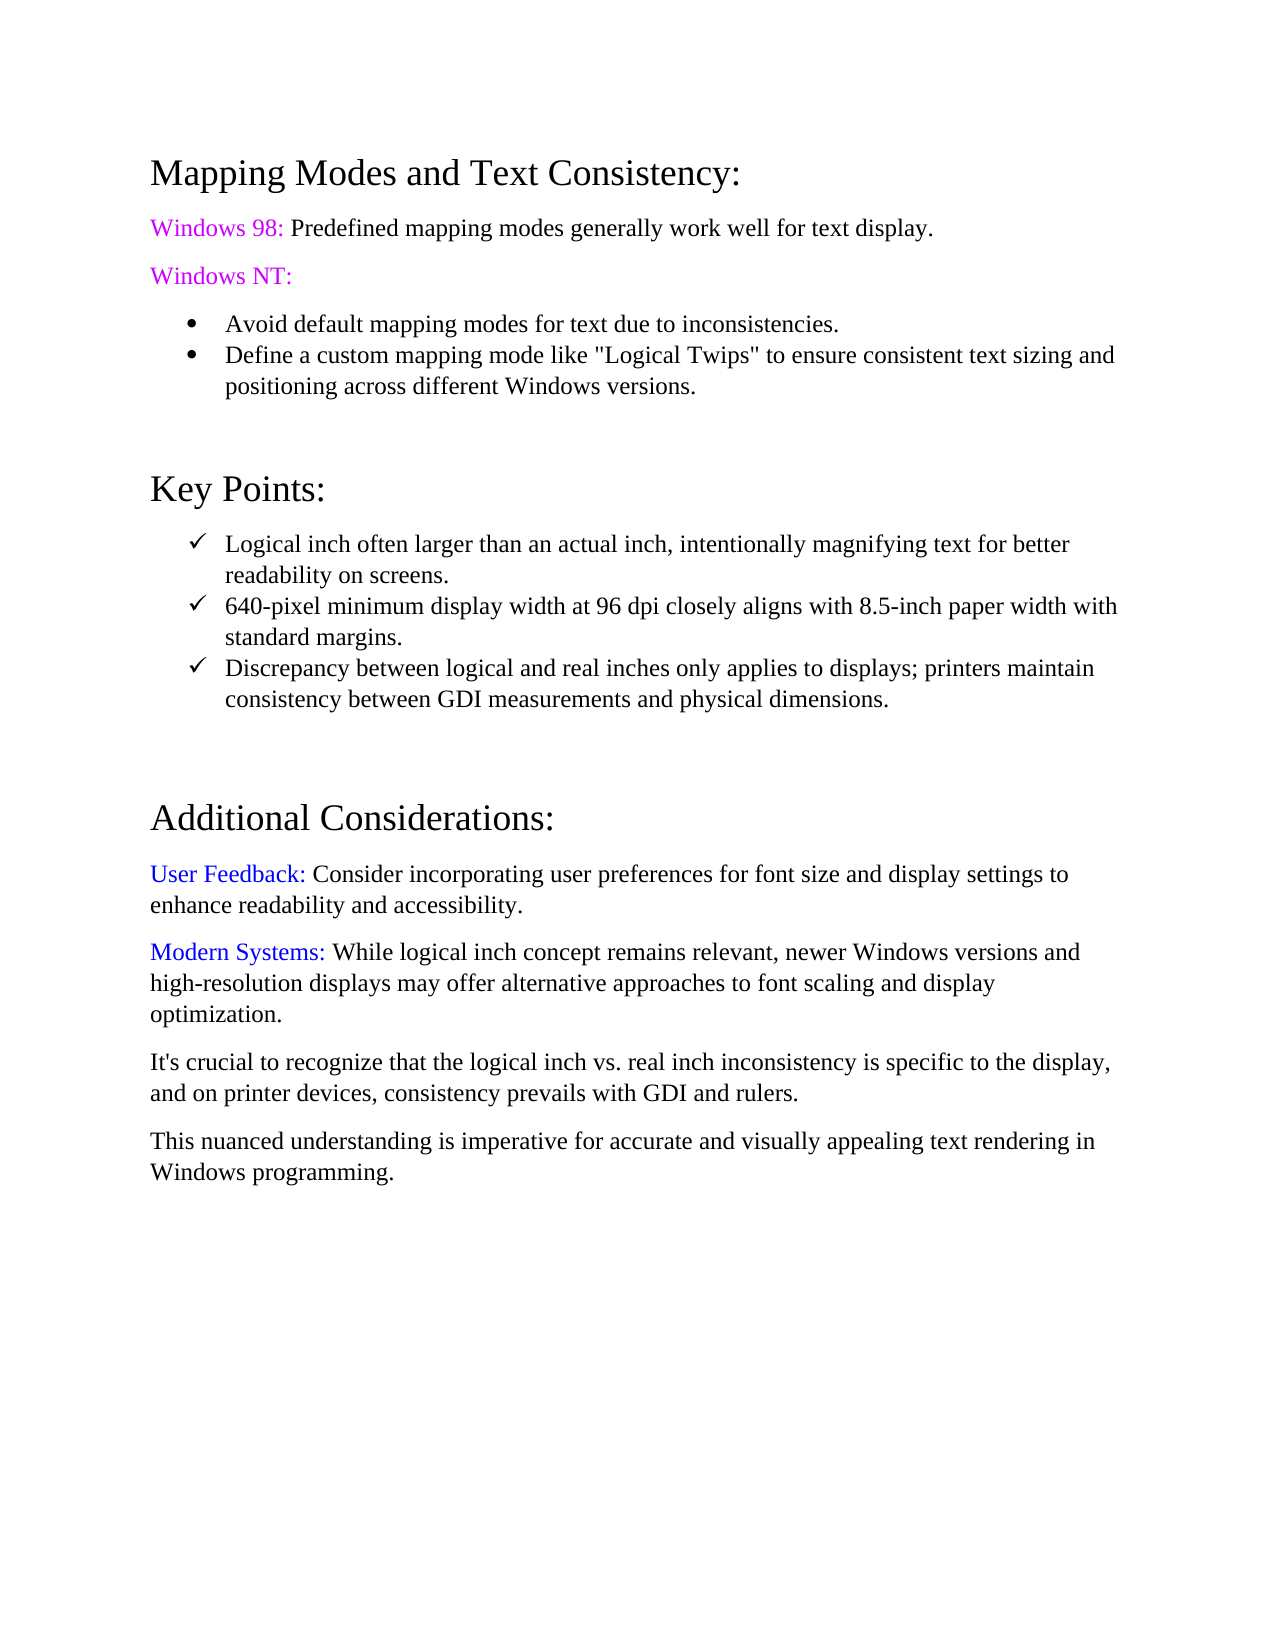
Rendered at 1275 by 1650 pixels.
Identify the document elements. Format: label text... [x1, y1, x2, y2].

list Logical inch often larger than an actual inch, intentionally magnifying text for better readability on screens. [187, 529, 1125, 589]
list Discrepancy between logical and real inches only applies to displays; printers maintain consistency between GDI measurements and physical dimensions. [187, 653, 1125, 713]
list 640-pixel minimum display width at 96 dpi closely aligns with 8.5-inch paper width with standard margins. [187, 591, 1125, 651]
text Modern Systems: While logical inch concept remains relevant, newer Windows versions and high-resolution displays may offer alternative approaches to font scaling and display optimization. [150, 937, 1125, 1028]
text Windows NT: [150, 261, 1125, 290]
list Avoid default mapping modes for text due to inconsistencies. [187, 309, 1125, 337]
list Define a custom mapping mode like "Logical Twips" to ensure consistent text sizing and positioning across different Windows versions. [187, 340, 1125, 399]
text Mapping Modes and Text Consistency: [150, 150, 1125, 193]
text User Feedback: Consider incorporating user preferences for font size and display settings to enhance readability and accessibility. [150, 859, 1125, 918]
text This nuanced understanding is imperative for accurate and visually appealing text rendering in Windows programming. [150, 1126, 1125, 1186]
text Key Points: [150, 466, 1125, 509]
text It's crucial to recognize that the logical inch vs. real inch inconsistency is specific to the display, and on printer devices, consistency prevails with GDI and rulers. [150, 1047, 1125, 1107]
text Additional Considerations: [150, 796, 1125, 839]
text Windows 98: Predefined mapping modes generally work well for text display. [150, 213, 1125, 242]
